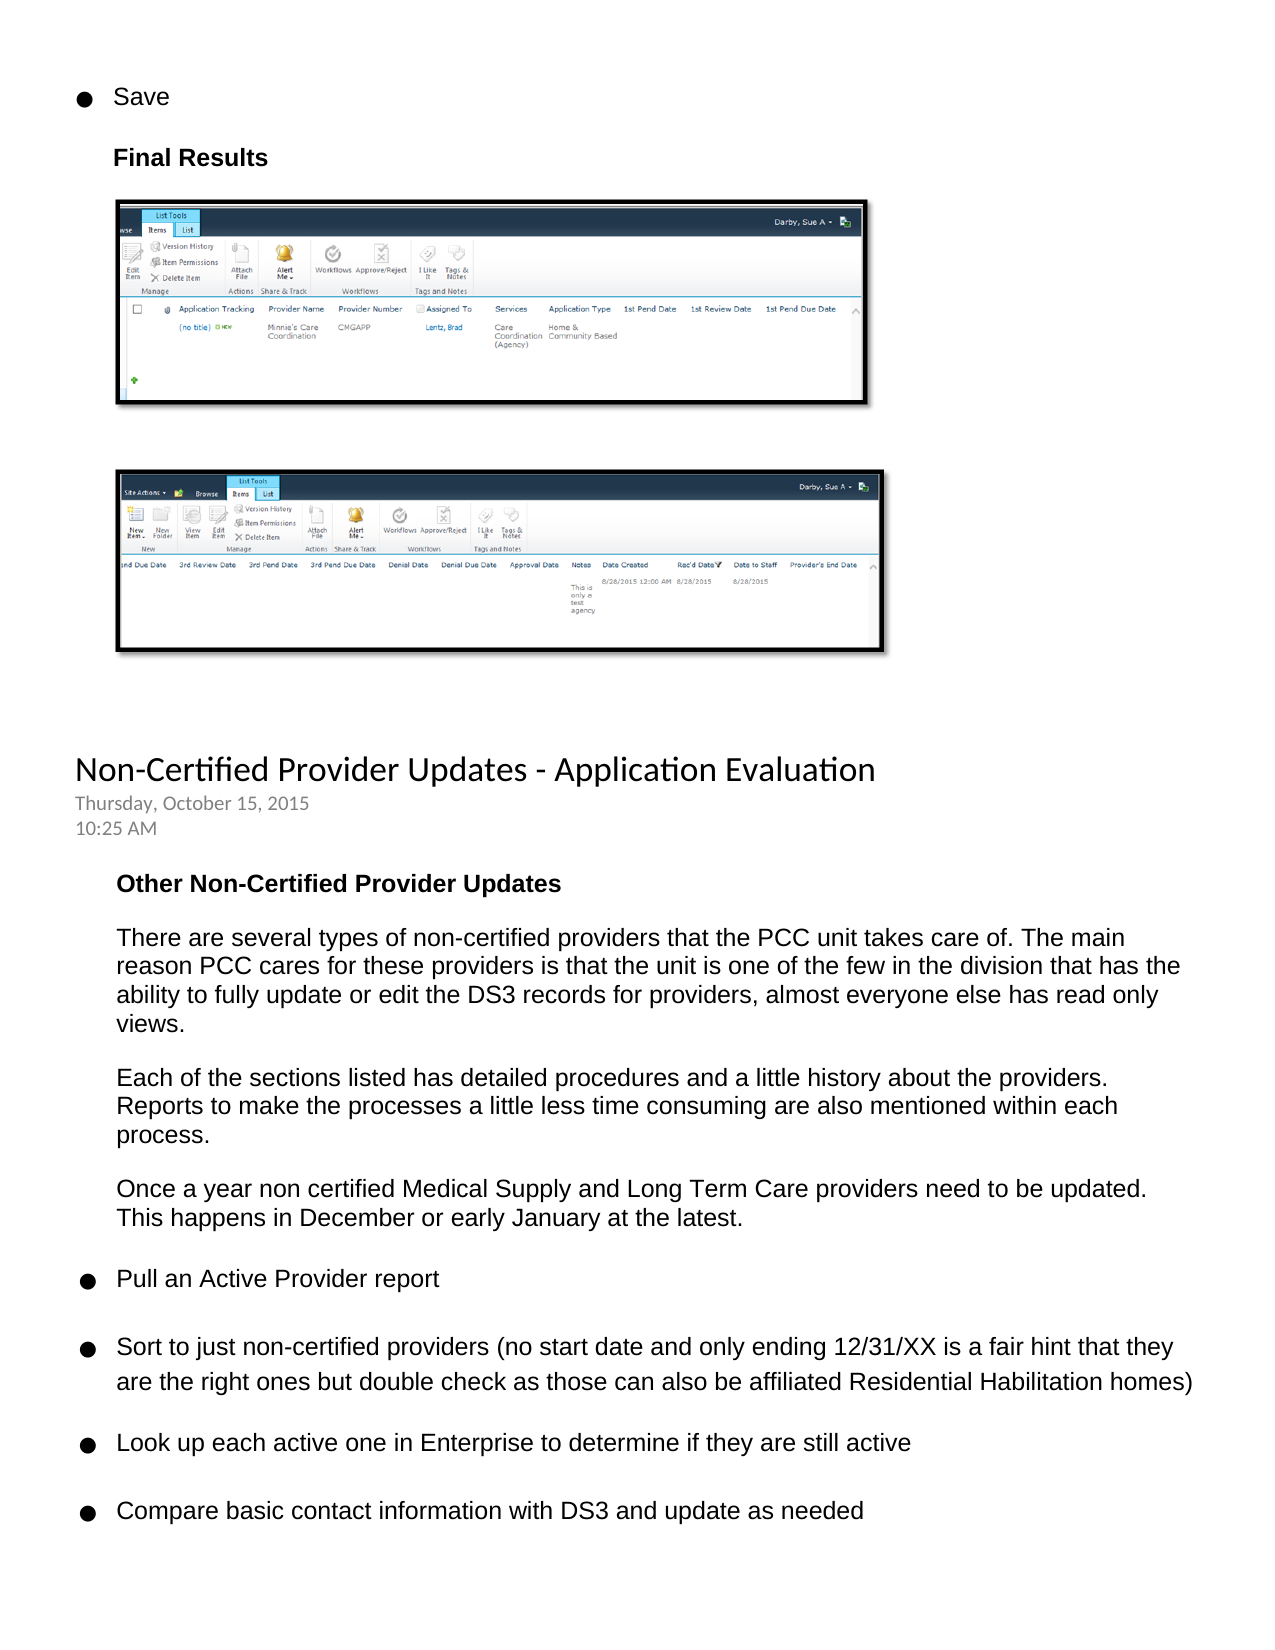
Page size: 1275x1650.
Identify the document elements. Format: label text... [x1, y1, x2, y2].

text Other Non-Certified Provider Updates [116, 869, 1200, 898]
list Sort to just non-certified providers (no start date and only ending 12/31/XX is a fair hint that they are the right ones but double check as those can also be affiliated Residential Habilitation homes) [78, 1324, 1200, 1396]
text Once a year non certified Medical Supply and Long Term Care providers need to be updated. This happens in December or early January at the latest. [116, 1174, 1200, 1231]
picture [112, 196, 877, 414]
text 10:25 AM [75, 815, 1200, 841]
list Look up each active one in Enterprise to determine if they are still active [78, 1421, 1200, 1463]
text Final Results [113, 143, 1200, 171]
list Save [75, 75, 1200, 118]
text Thursday, October 15, 2015 [75, 790, 1200, 815]
text There are several types of non-certified providers that the PCC unit takes care of. The main reason PCC cares for these providers is that the unit is one of the few in the division that has the ability to fully update or edit the DS3 records for providers, almost everyone else has read only views. [116, 923, 1200, 1038]
text Non-Certified Provider Updates - Application Evaluation [75, 747, 1200, 790]
list Compare basic contact information with DS3 and update as needed [78, 1488, 1200, 1531]
list Pull an Active Provider report [78, 1256, 1200, 1299]
picture [112, 467, 894, 662]
text Each of the sections listed has detailed procedures and a little history about the providers. Reports to make the processes a little less time consuming are also mentioned within each process. [116, 1063, 1200, 1149]
